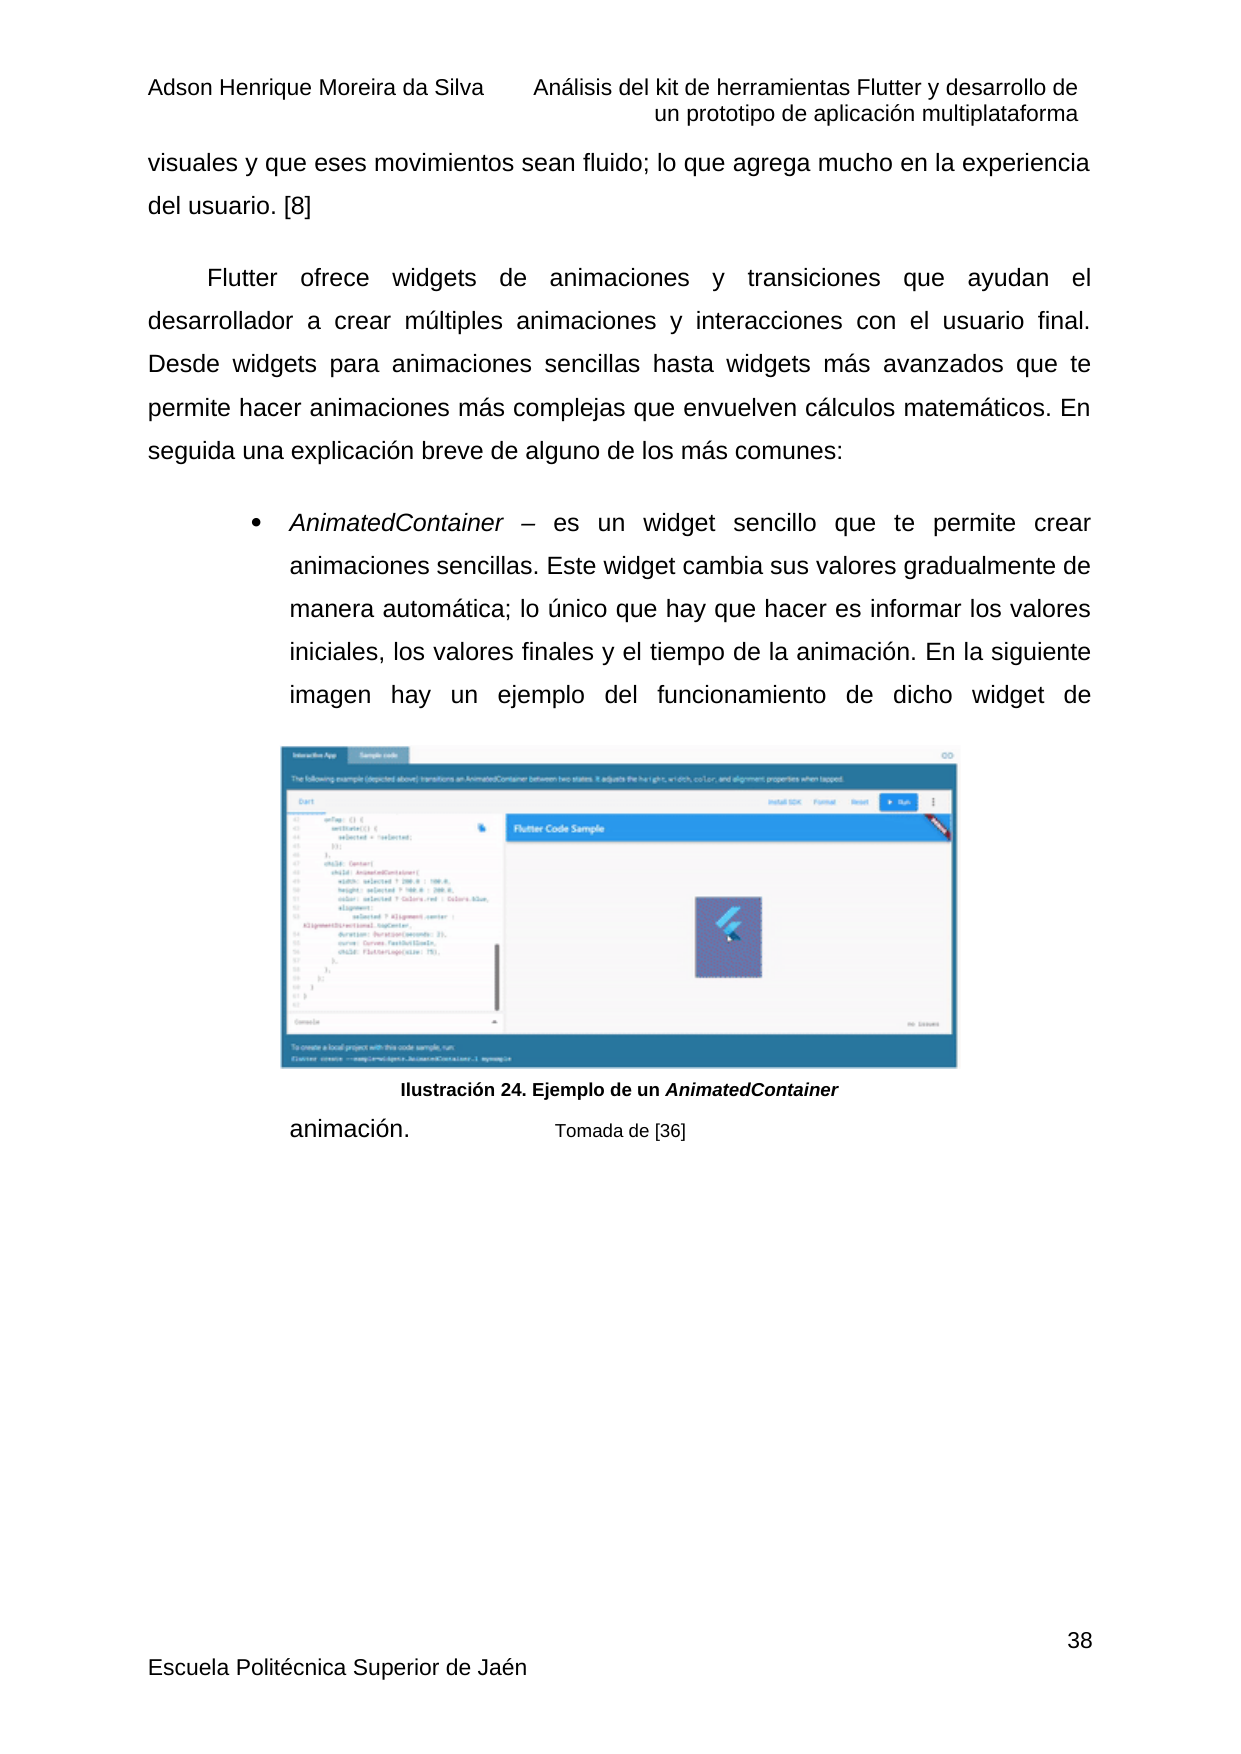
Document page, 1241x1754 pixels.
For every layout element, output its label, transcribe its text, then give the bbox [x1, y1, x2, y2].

text Flutter ofrece widgets de animaciones y transiciones que ayudan el desarrollador a crear múltiples animaciones y interacciones con el usuario final. Desde widgets para animaciones sencillas hasta widgets más avanzados que te permite hacer animaciones más complejas que envuelven cálculos matemáticos. En seguida una explicación breve de alguno de los más comunes: [148, 409, 1092, 610]
subtitle Animaciones y transiciones [223, 148, 295, 174]
picture [279, 891, 961, 1215]
text Animaciones y transiciones son un gran negocio hoy en día en el mundo de los móviles. Usuarios esperan cada vez más que las aplicaciones tengan movimientos visuales y que eses movimientos sean fluido; lo que agrega mucho en la experiencia del usuario. [8] [148, 207, 1092, 365]
subtitle Animaciones y transiciones [605, 148, 1092, 174]
